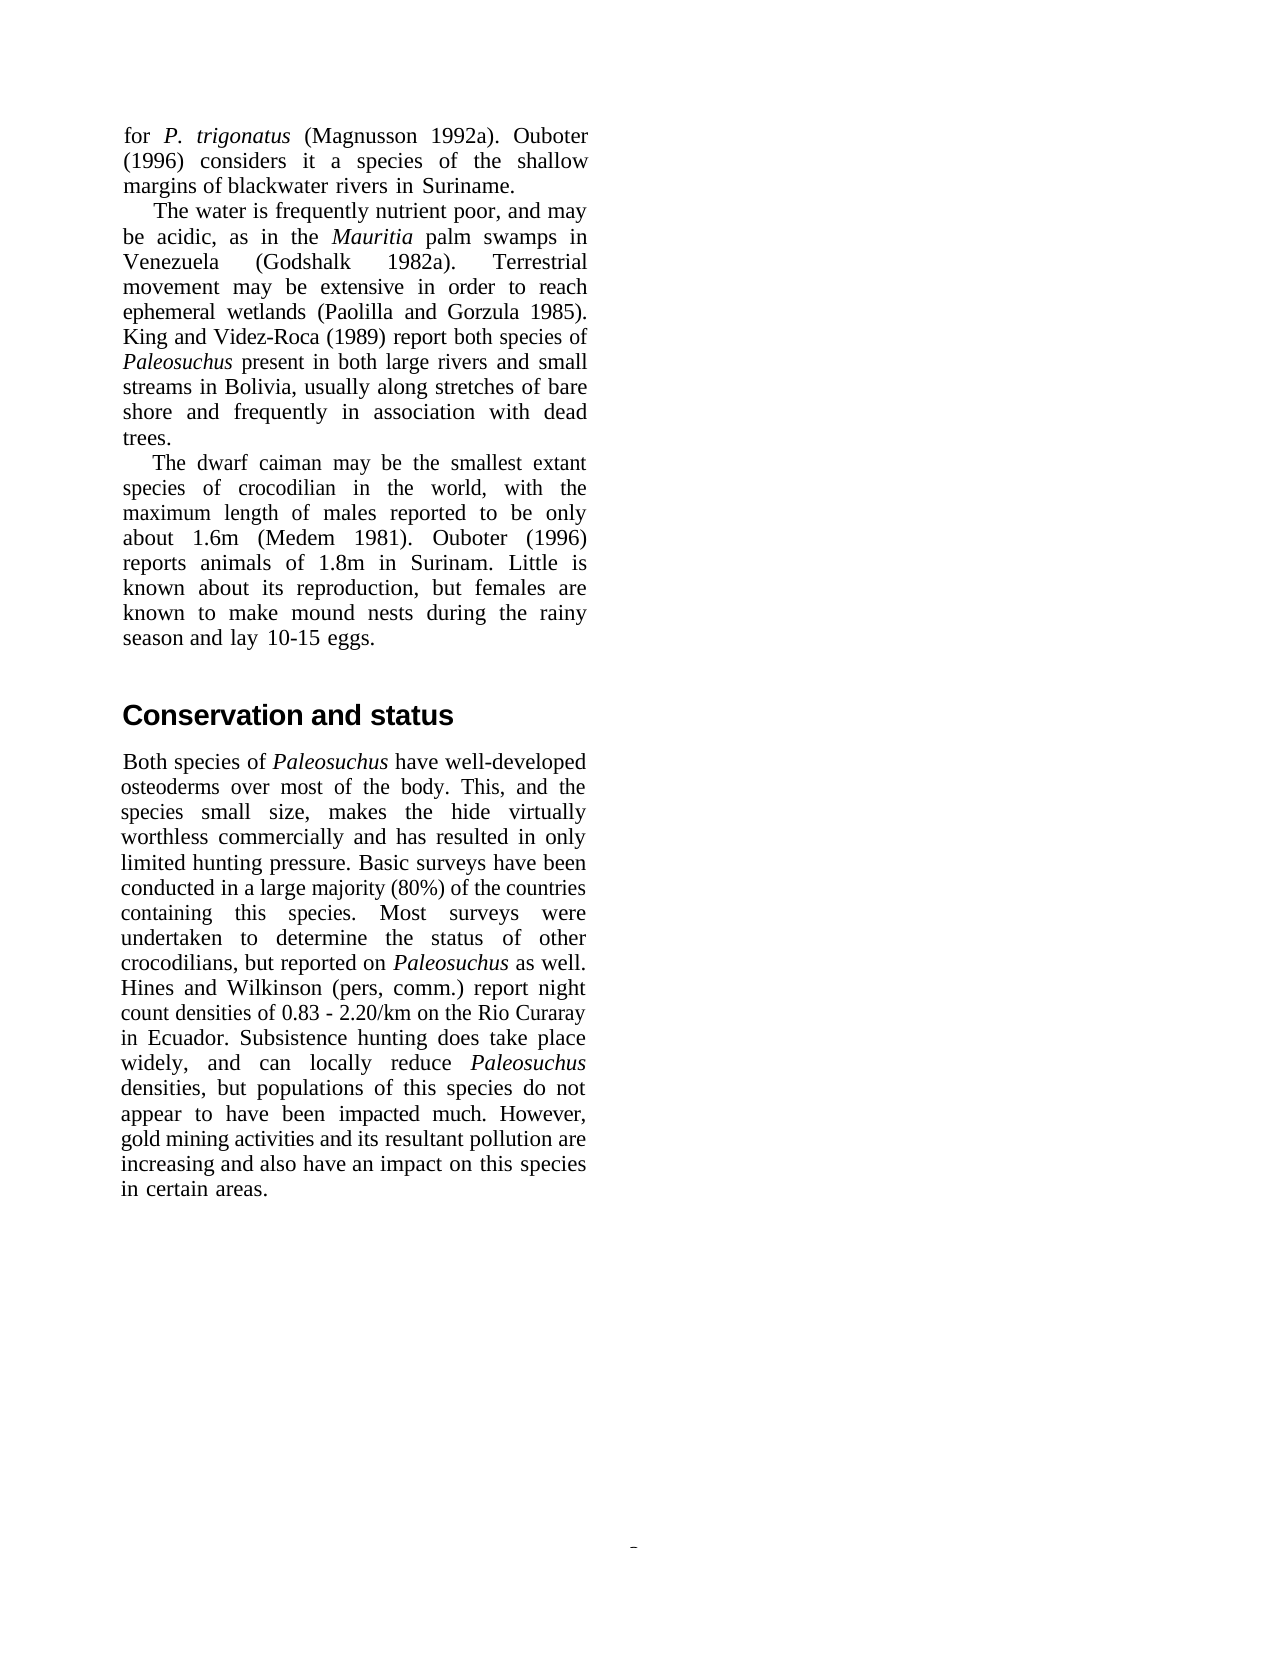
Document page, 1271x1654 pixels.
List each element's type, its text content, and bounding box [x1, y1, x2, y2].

text The dwarf caiman may be the smallest extant species of crocodilian in the world, with the maximum length of males reported to be only about 1.6m (Medem 1981). Ouboter (1996) reports animals of 1.8m in Surinam. Little is known about its reproduction, but females are known to make mound nests during the rainy season and lay 10-15 eggs. [123, 450, 587, 651]
subtitle Conservation and status [122, 698, 615, 732]
text Both species of Paleosuchus have well-developed osteoderms over most of the body. This, and the species small size, makes the hide virtually worthless commercially and has resulted in only limited hunting pressure. Basic surveys have been conducted in a large majority (80%) of the countries containing this species. Most surveys were undertaken to determine the status of other crocodilians, but reported on Paleosuchus as well. Hines and Wilkinson (pers, comm.) report night count densities of 0.83 - 2.20/km on the Rio Curaray in Ecuador. Subsistence hunting does take place widely, and can locally reduce Paleosuchus densities, but populations of this species do not appear to have been impacted much. However, gold mining activities and its resultant pollution are increasing and also have an impact on this species in certain areas. [121, 749, 586, 1201]
text The water is frequently nutrient poor, and may be acidic, as in the Mauritia palm swamps in Venezuela (Godshalk 1982a). Terrestrial movement may be extensive in order to reach ephemeral wetlands (Paolilla and Gorzula 1985). King and Videz-Roca (1989) report both species of Paleosuchus present in both large rivers and small streams in Bolivia, usually along stretches of bare shore and frequently in association with dead trees. [123, 199, 588, 450]
text for P. trigonatus (Magnusson 1992a). Ouboter (1996) considers it a species of the shallow margins of blackwater rivers in Suriname. [123, 124, 588, 199]
